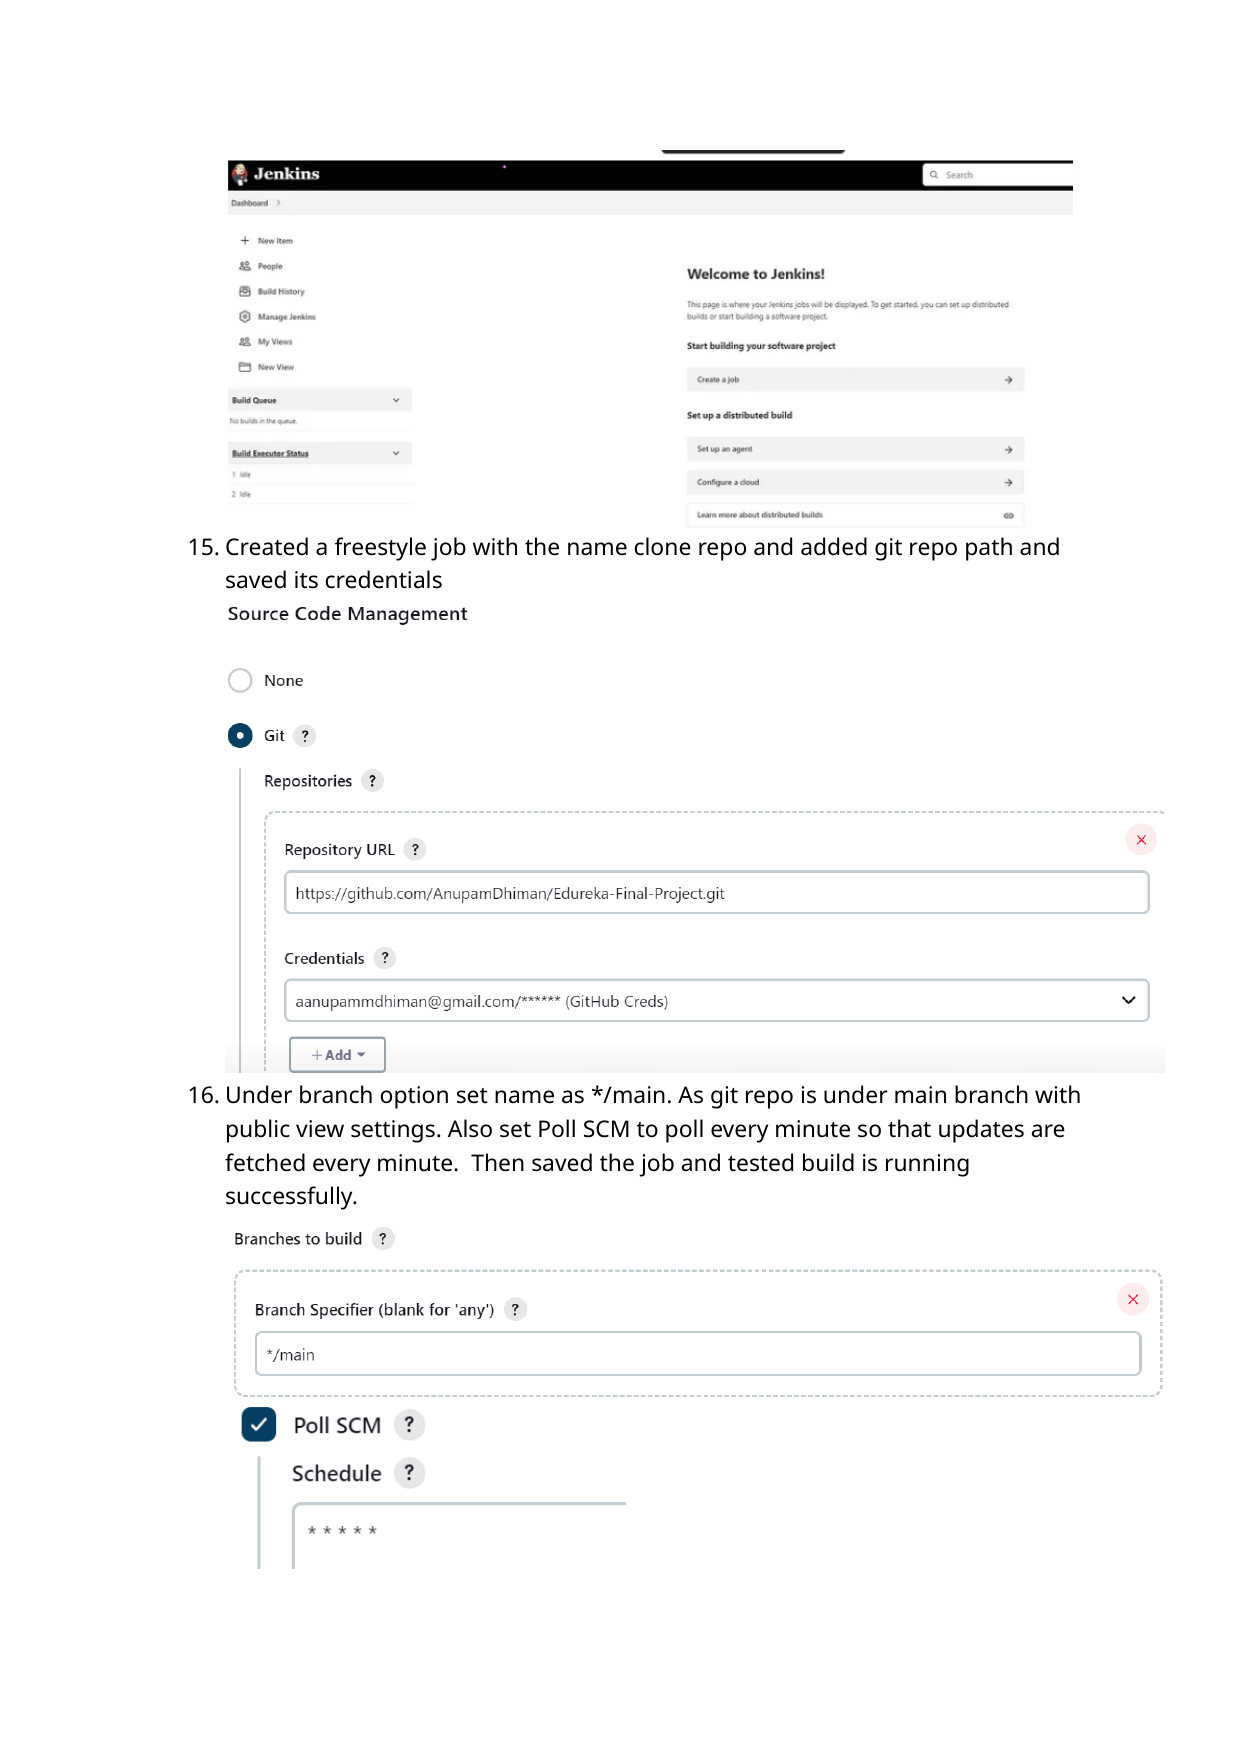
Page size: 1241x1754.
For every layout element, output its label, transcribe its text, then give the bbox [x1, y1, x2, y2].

picture [225, 1214, 1166, 1403]
picture [225, 598, 1166, 1077]
list Under branch option set name as */main. As git repo is under main branch with public view settings. Also set Poll SCM to poll every minute so that updates are fetched every minute. Then saved the job and tested build is running successfully. [187, 1079, 1090, 1212]
list Created a freestyle job with the name clone repo and added git repo path and saved its credentials [187, 531, 1090, 596]
picture [225, 1405, 627, 1569]
picture [225, 150, 1073, 529]
